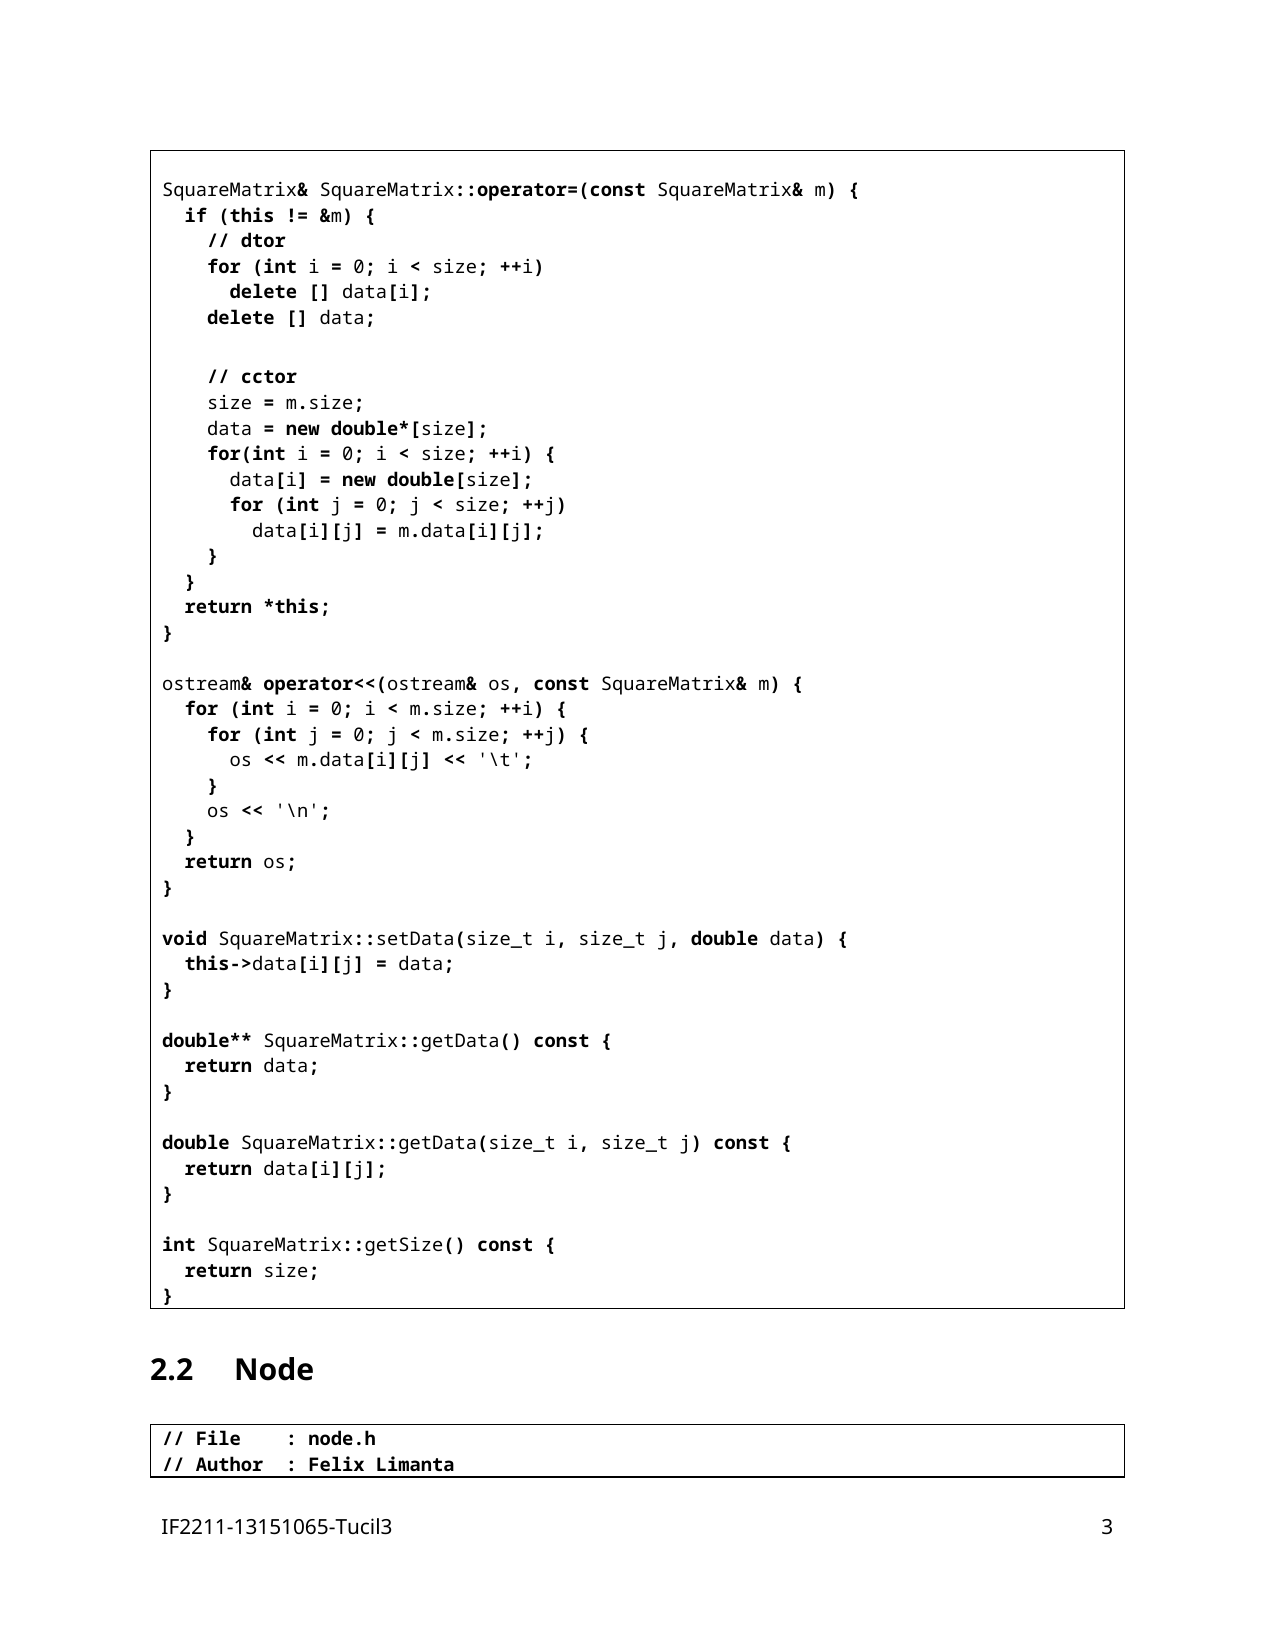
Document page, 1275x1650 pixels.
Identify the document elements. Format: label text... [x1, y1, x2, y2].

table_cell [151, 151, 1124, 1308]
subtitle Node [150, 1348, 1125, 1389]
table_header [151, 1425, 1124, 1476]
